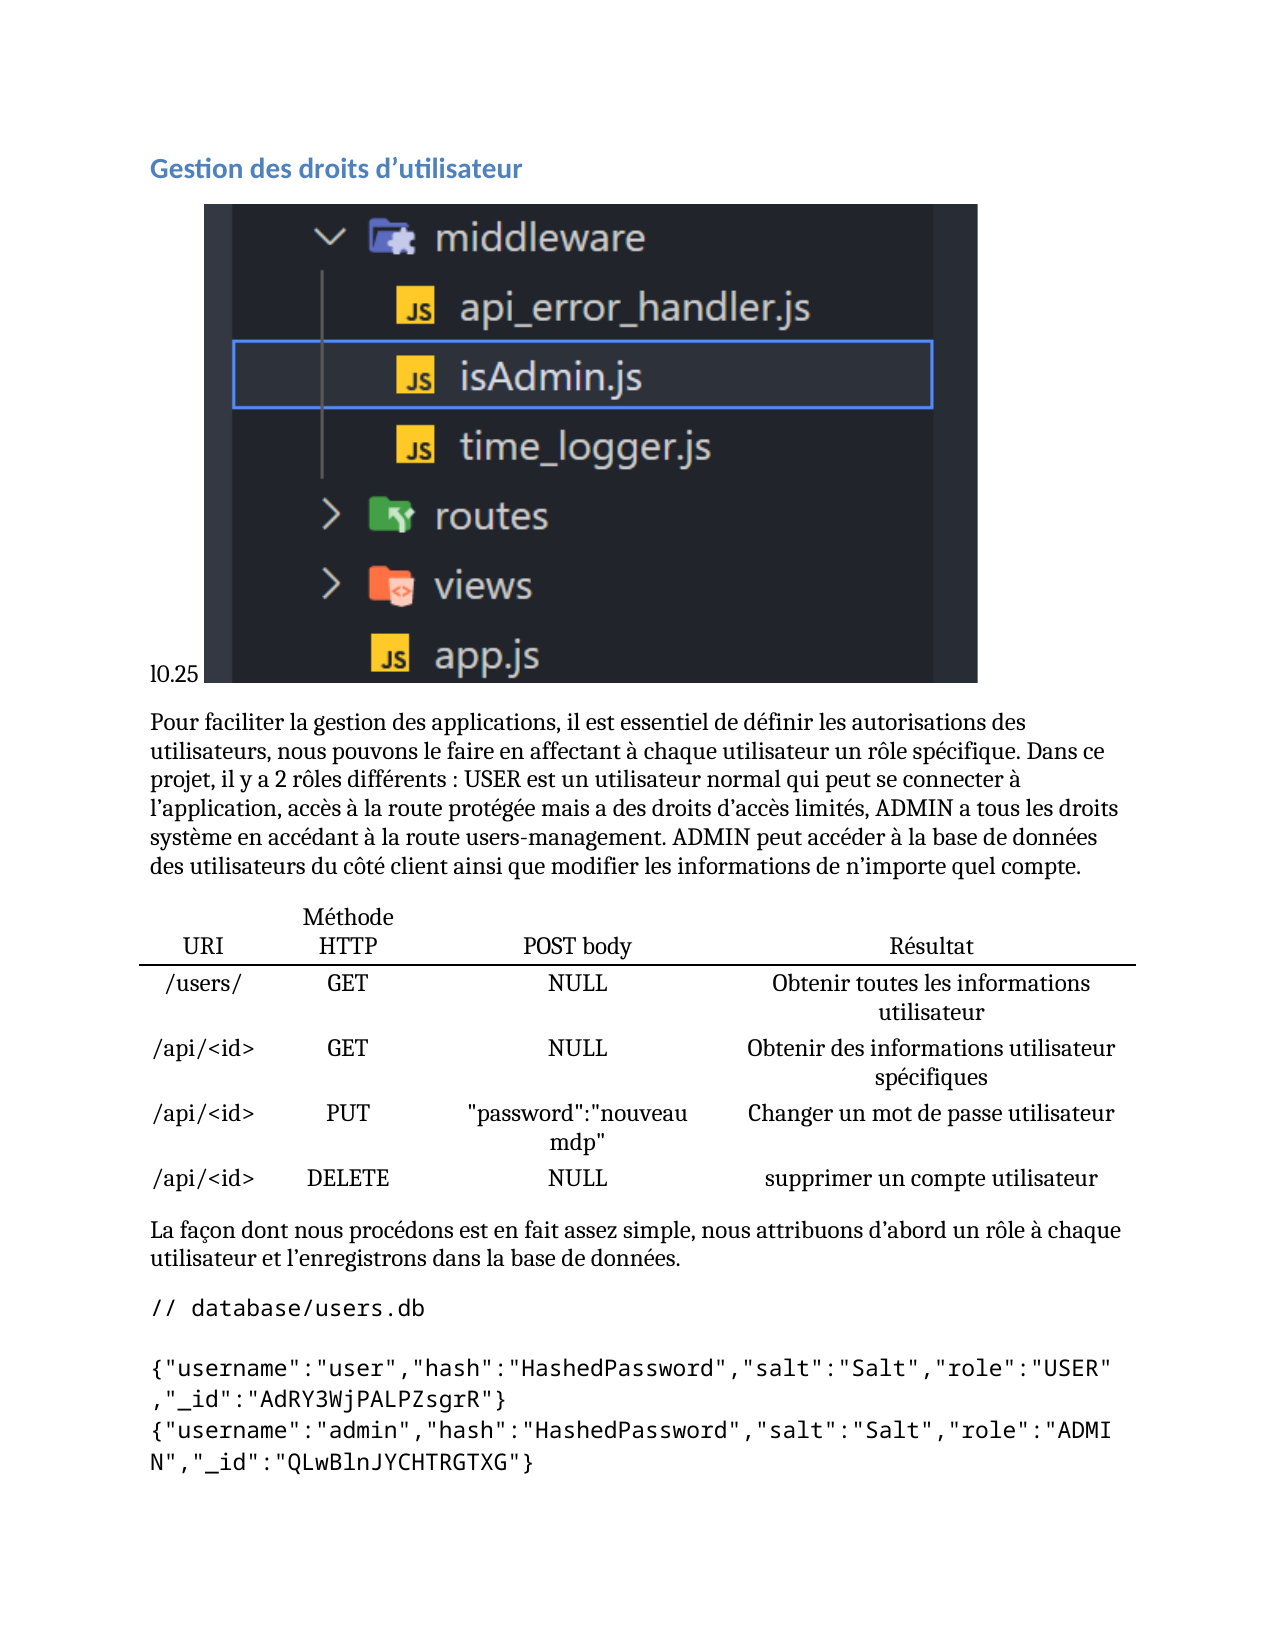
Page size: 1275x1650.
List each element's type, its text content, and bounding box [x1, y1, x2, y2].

subtitle Gestion des droits d’utilisateur [150, 150, 1125, 186]
table_cell DELETE [268, 1161, 428, 1197]
table_header Résultat [726, 899, 1136, 964]
text La façon dont nous procédons est en fait assez simple, nous attribuons d’abord un rôle à chaque utilisateur et l’enregistrons dans la base de données. [150, 1216, 1125, 1273]
table_cell Obtenir des informations utilisateur spécifiques [726, 1031, 1136, 1096]
table_cell supprimer un compte utilisateur [726, 1161, 1136, 1197]
table_cell NULL [429, 966, 726, 1031]
table_cell Changer un mot de passe utilisateur [726, 1096, 1136, 1161]
table_cell PUT [268, 1096, 428, 1161]
table_cell NULL [429, 1031, 726, 1096]
table_cell NULL [429, 1161, 726, 1197]
table_cell /api/<id> [139, 1096, 267, 1161]
table_header URI [139, 899, 267, 964]
text // database/users.db {"username":"user","hash":"HashedPassword","salt":"Salt","role":"USER","_id":"AdRY3WjPALPZsgrR"} {"username":"admin","hash":"HashedPassword","salt":"Salt","role":"ADMIN","_id":"QLwBlnJYCHTRGTXG"} [150, 1292, 1125, 1477]
table_header POST body [429, 899, 726, 964]
table_cell "password":"nouveau mdp" [429, 1096, 726, 1161]
table_cell Obtenir toutes les informations utilisateur [726, 966, 1136, 1031]
picture [204, 204, 978, 683]
table_cell GET [268, 966, 428, 1031]
table_cell /users/ [139, 966, 267, 1031]
text Pour faciliter la gestion des applications, il est essentiel de définir les autorisations des utilisateurs, nous pouvons le faire en affectant à chaque utilisateur un rôle spécifique. Dans ce projet, il y a 2 rôles différents : USER est un utilisateur normal qui peut se connecter à l’application, accès à la route protégée mais a des droits d’accès limités, ADMIN a tous les droits système en accédant à la route users-management. ADMIN peut accéder à la base de données des utilisateurs du côté client ainsi que modifier les informations de n’importe quel compte. [150, 708, 1125, 880]
table_header Méthode HTTP [268, 899, 428, 964]
table_cell GET [268, 1031, 428, 1096]
table_cell /api/<id> [139, 1161, 267, 1197]
table_cell /api/<id> [139, 1031, 267, 1096]
